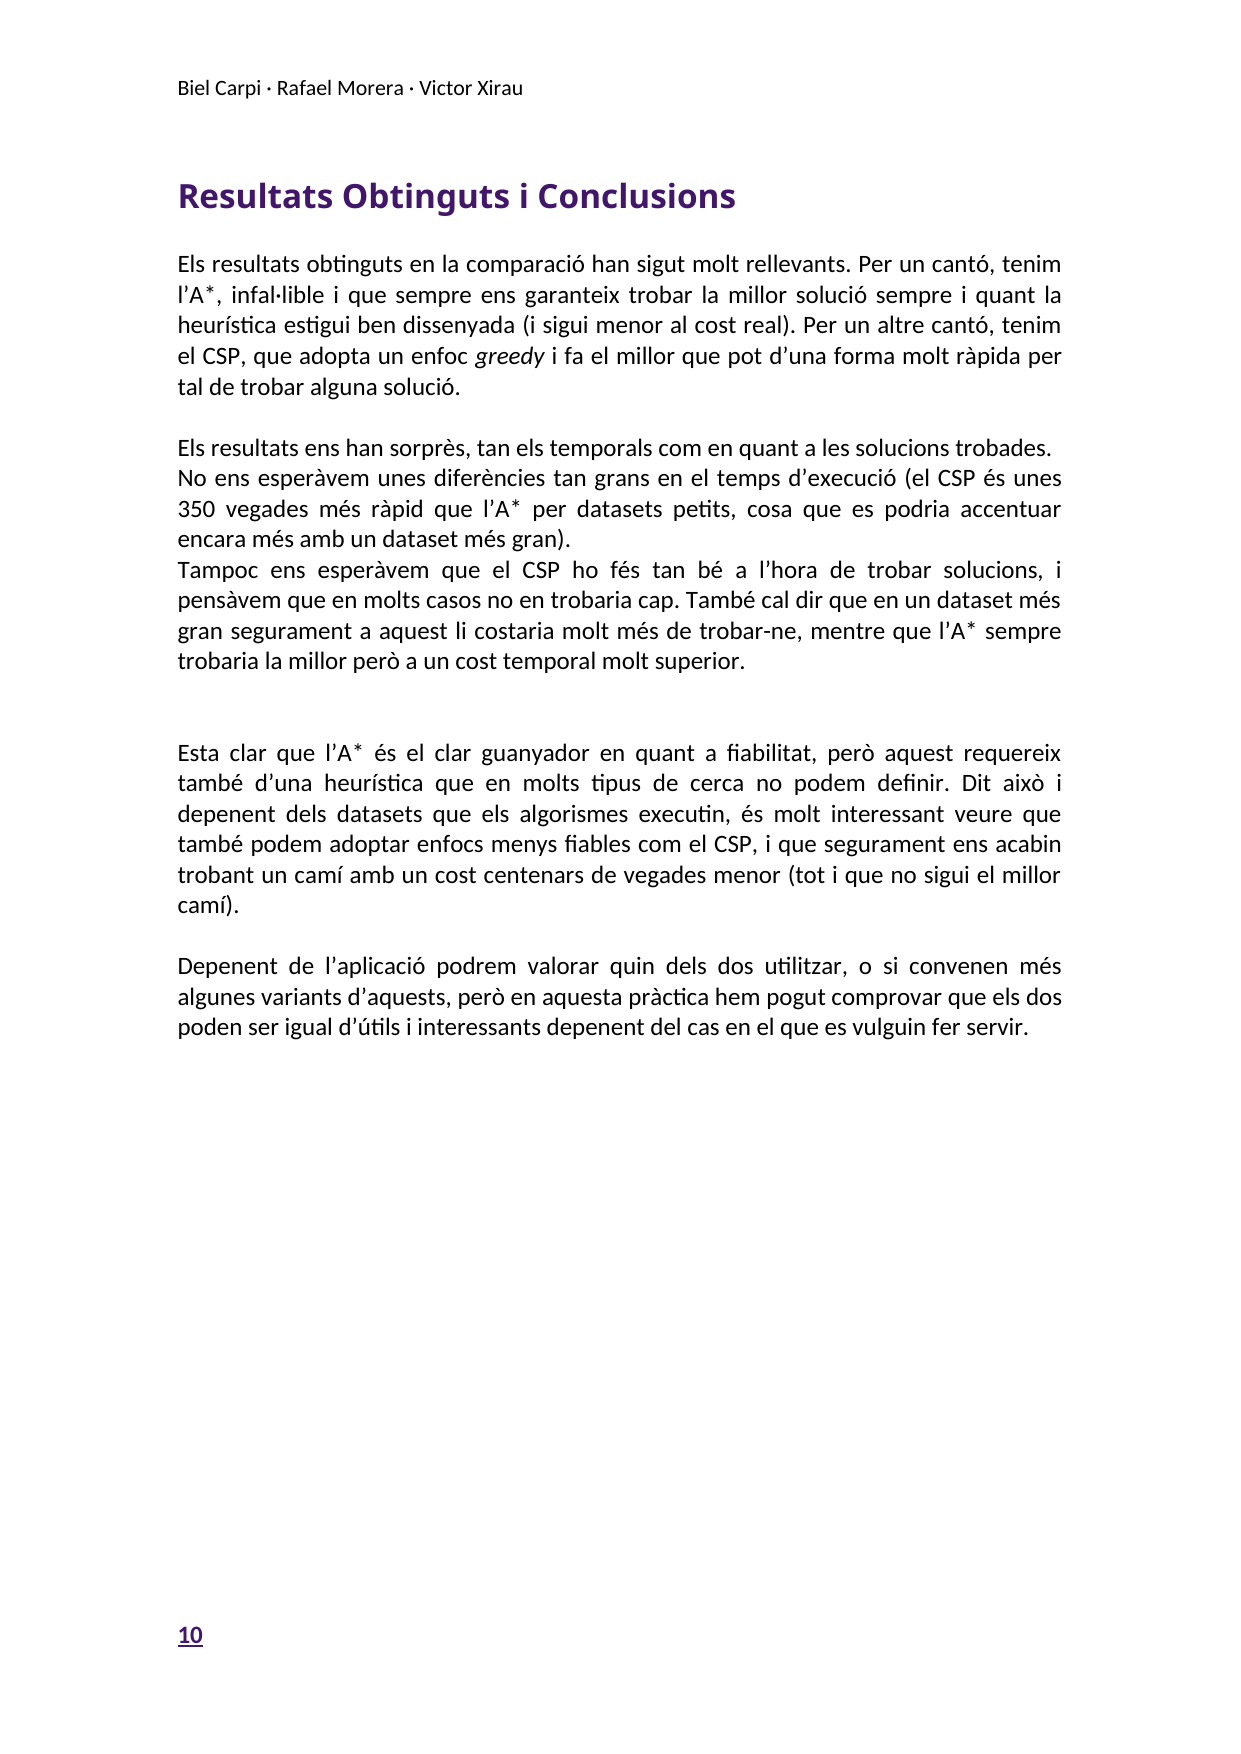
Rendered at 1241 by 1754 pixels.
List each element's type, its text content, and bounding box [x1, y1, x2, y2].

text No ens esperàvem unes diferències tan grans en el temps d’execució (el CSP és unes 350 vegades més ràpid que l’A* per datasets petits, cosa que es podria accentuar encara més amb un dataset més gran). [177, 462, 1063, 554]
text Esta clar que l’A* és el clar guanyador en quant a fiabilitat, però aquest requereix també d’una heurística que en molts tipus de cerca no podem definir. Dit això i depenent dels datasets que els algorismes executin, és molt interessant veure que també podem adoptar enfocs menys fiables com el CSP, i que segurament ens acabin trobant un camí amb un cost centenars de vegades menor (tot i que no sigui el millor camí). [177, 737, 1063, 920]
text Els resultats obtinguts en la comparació han sigut molt rellevants. Per un cantó, tenim l’A*, infal·lible i que sempre ens garanteix trobar la millor solució sempre i quant la heurística estigui ben dissenyada (i sigui menor al cost real). Per un altre cantó, tenim el CSP, que adopta un enfoc greedy i fa el millor que pot d’una forma molt ràpida per tal de trobar alguna solució. [177, 248, 1063, 401]
text Depenent de l’aplicació podrem valorar quin dels dos utilitzar, o si convenen més algunes variants d’aquests, però en aquesta pràctica hem pogut comprovar que els dos poden ser igual d’útils i interessants depenent del cas en el que es vulguin fer servir. [177, 951, 1063, 1042]
text Tampoc ens esperàvem que el CSP ho fés tan bé a l’hora de trobar solucions, i pensàvem que en molts casos no en trobaria cap. També cal dir que en un dataset més gran segurament a aquest li costaria molt més de trobar-ne, mentre que l’A* sempre trobaria la millor però a un cost temporal molt superior. [177, 554, 1063, 676]
text Els resultats ens han sorprès, tan els temporals com en quant a les solucions trobades. [177, 432, 1063, 462]
subtitle Resultats Obtinguts i Conclusions [177, 173, 1063, 218]
